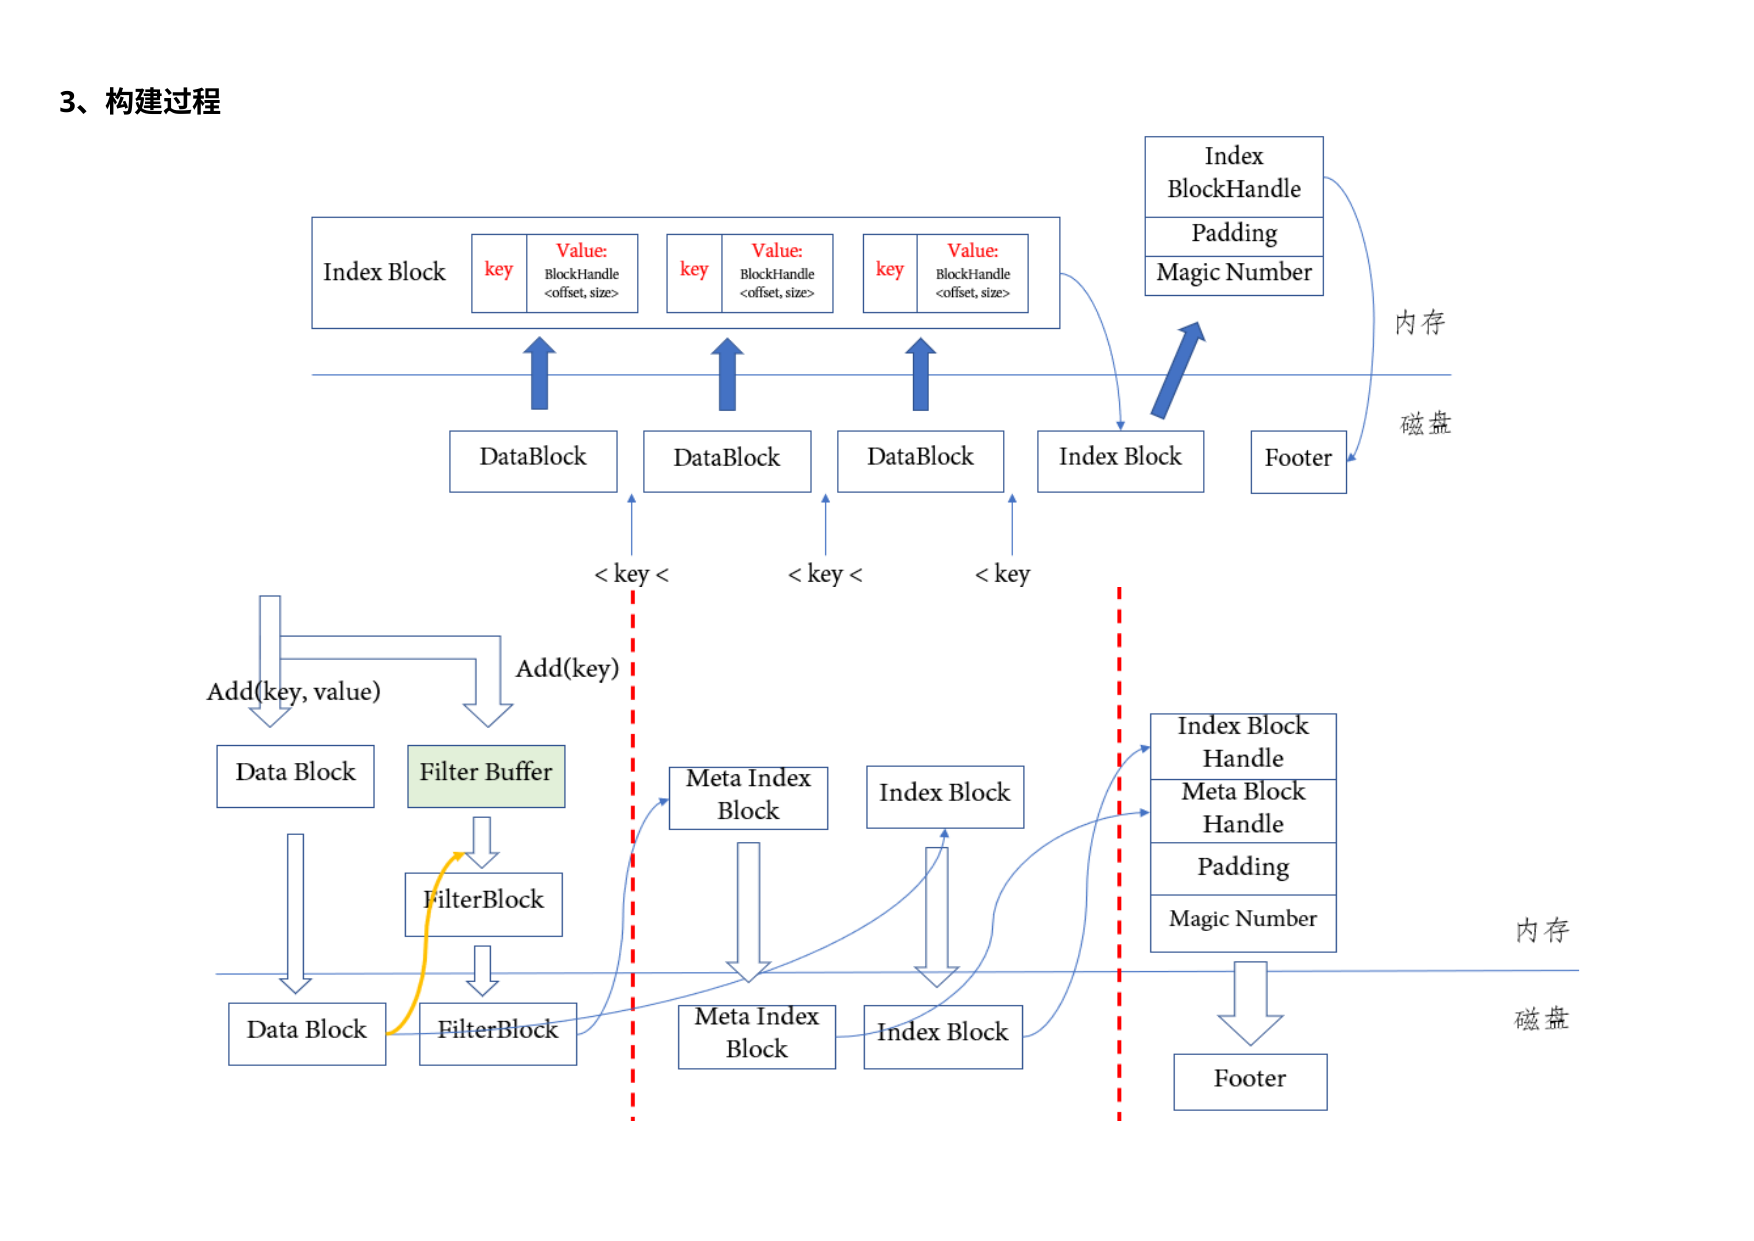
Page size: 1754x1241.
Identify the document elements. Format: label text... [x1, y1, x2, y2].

list 构建过程 [59, 68, 1724, 133]
picture [204, 132, 1580, 1121]
